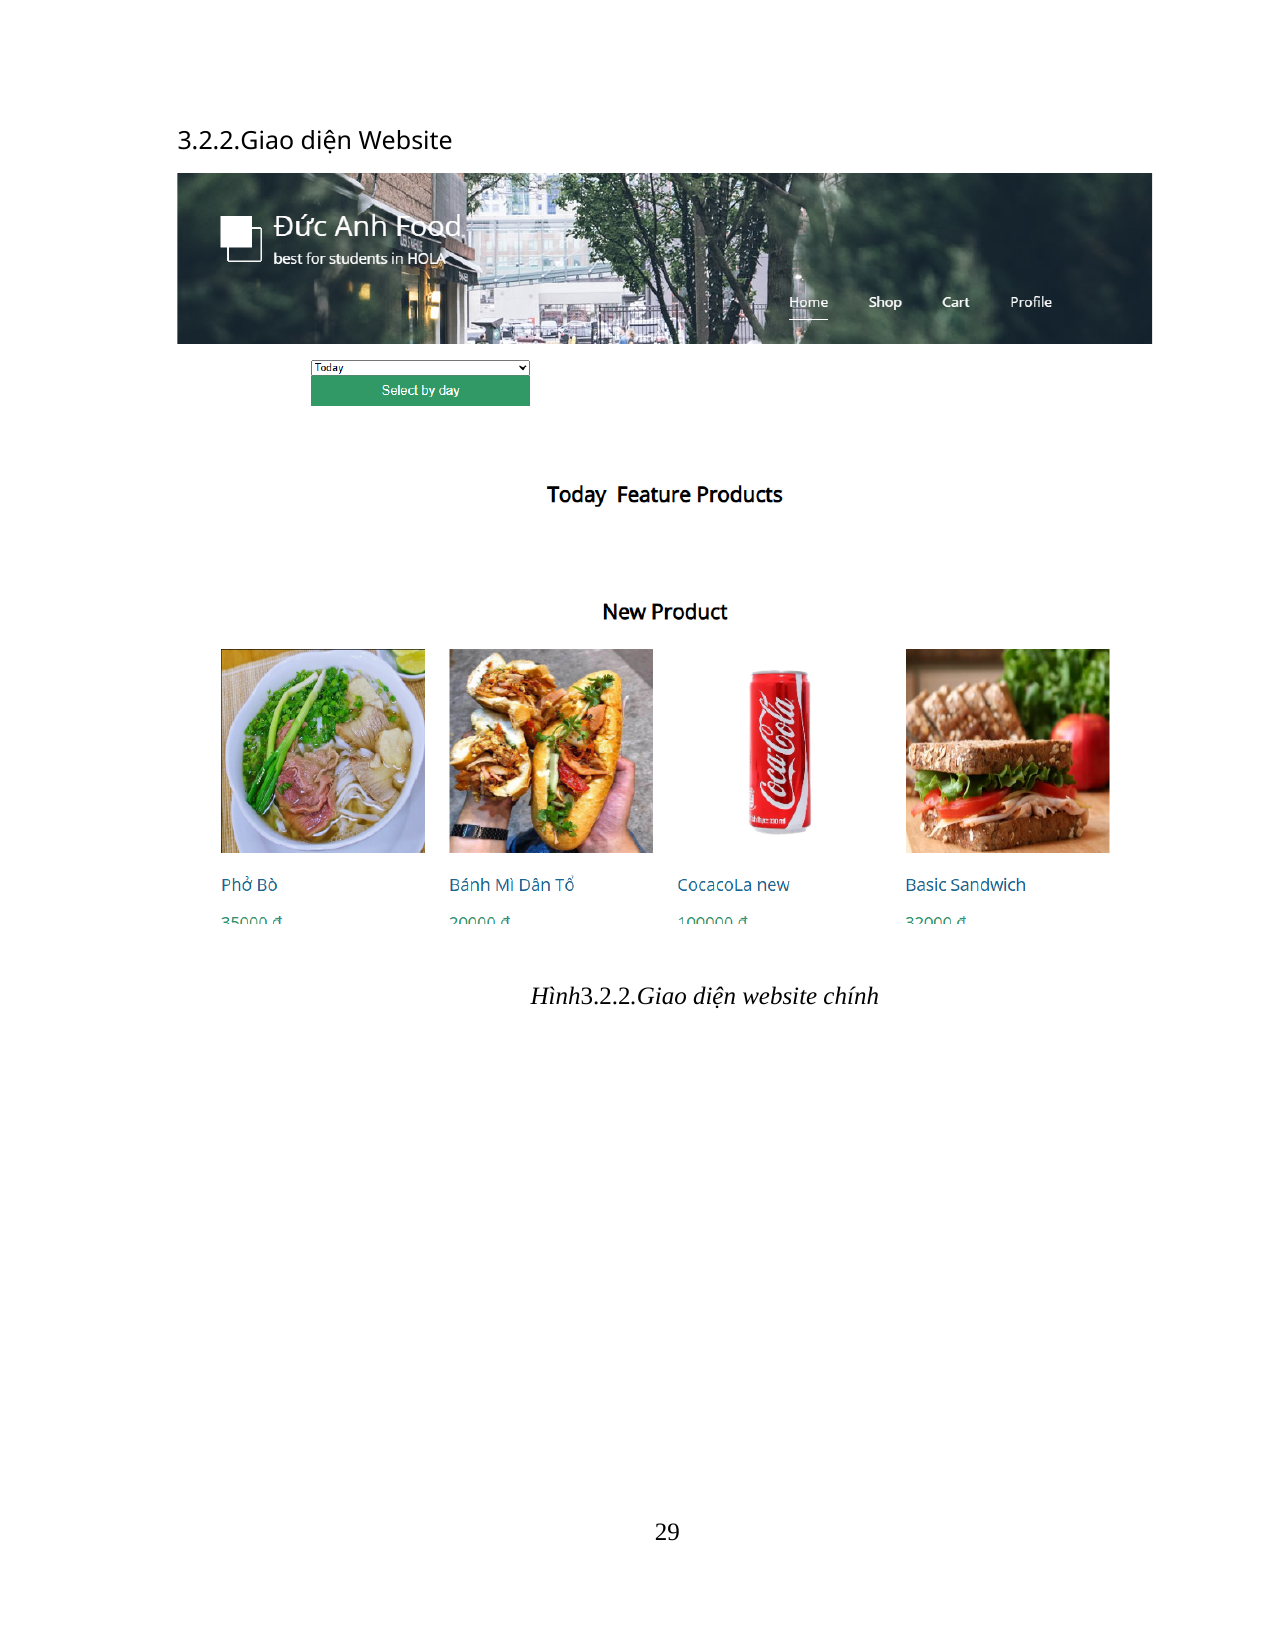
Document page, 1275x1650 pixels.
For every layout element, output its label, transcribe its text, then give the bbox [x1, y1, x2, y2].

subtitle 3.2.2.Giao diện Website [177, 122, 1157, 156]
picture [177, 173, 1153, 924]
text Hình3.2.2.Giao diện website chính [177, 981, 1157, 1010]
